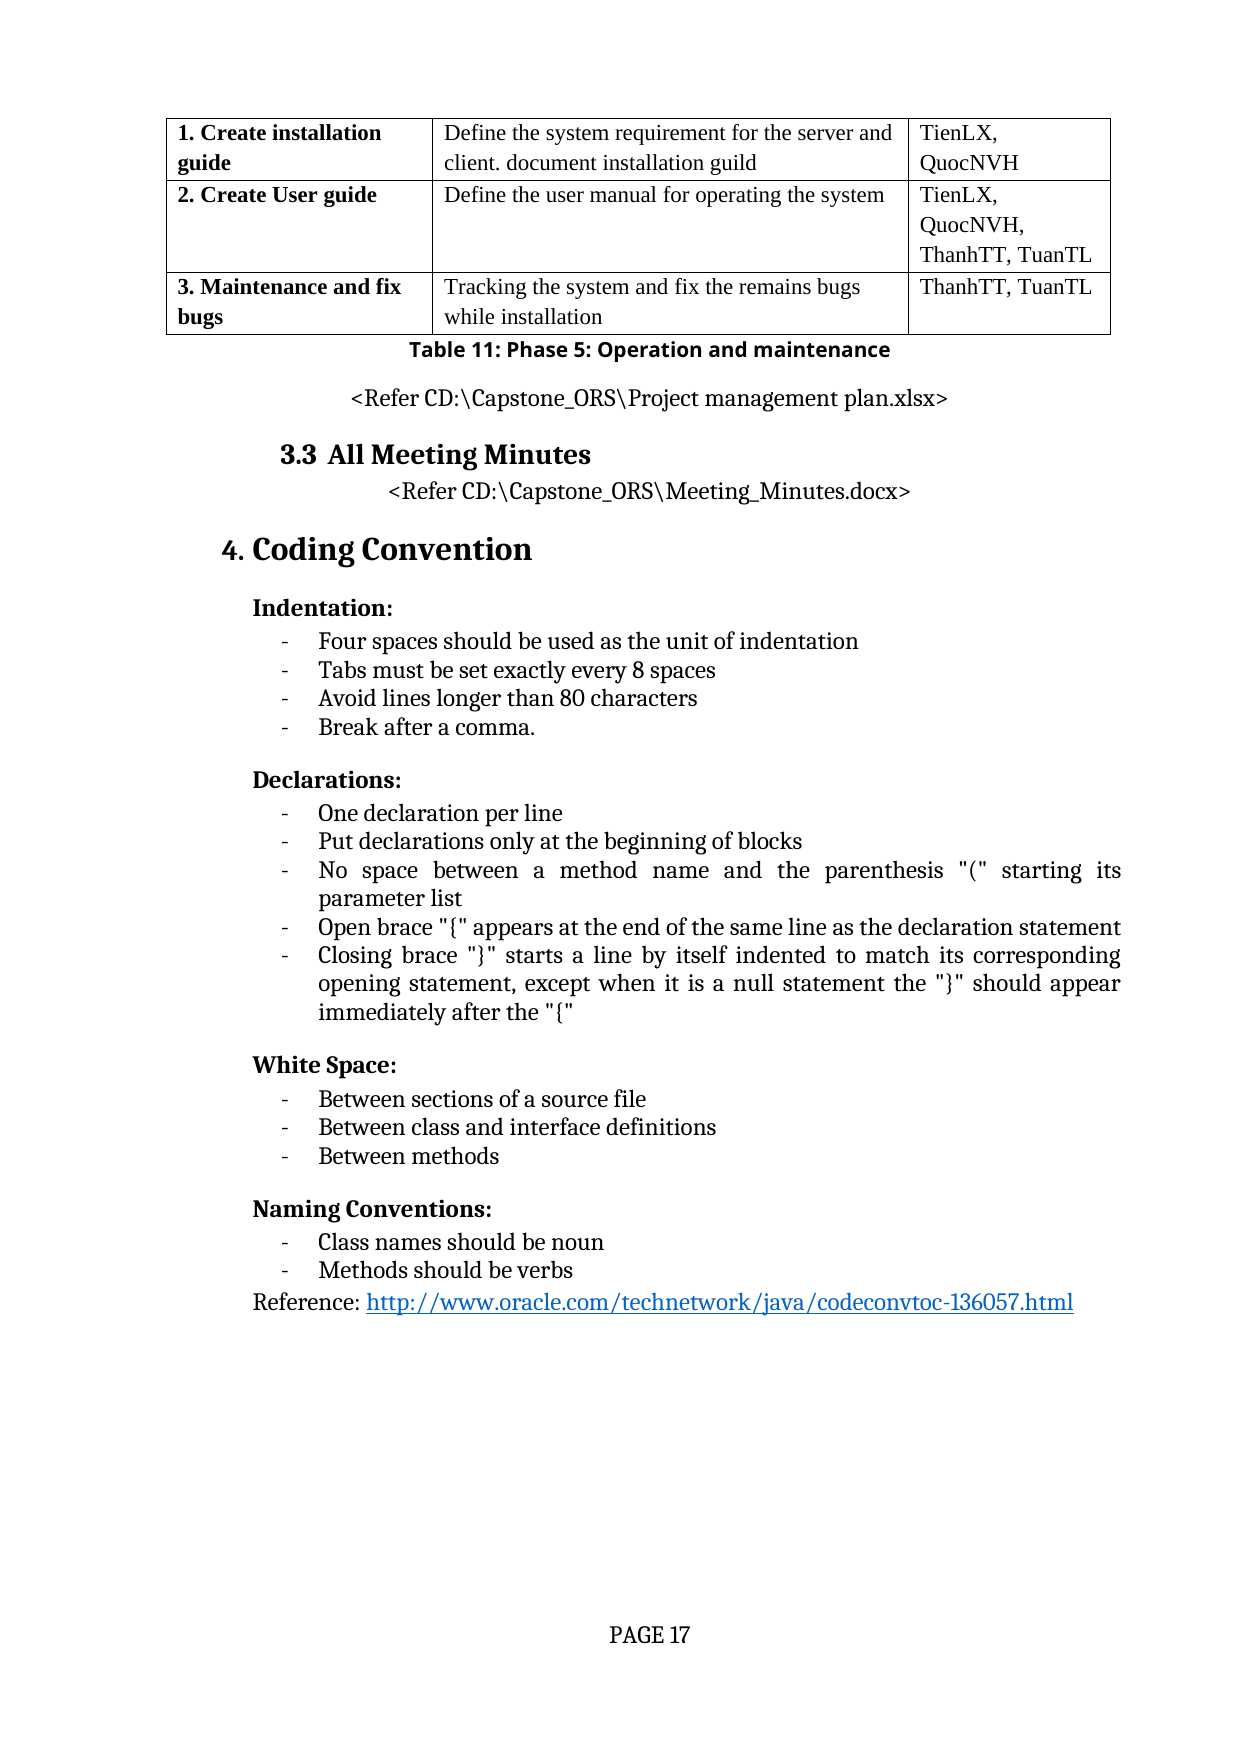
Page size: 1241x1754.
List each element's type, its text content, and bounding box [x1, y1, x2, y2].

text Table 11: Phase 5: Operation and maintenance [177, 335, 1122, 363]
list Between class and interface definitions [281, 1113, 1122, 1141]
text Naming Conventions: [177, 1195, 1122, 1223]
table_cell ThanhTT, TuanTL [909, 273, 1110, 334]
list One declaration per line [281, 799, 1122, 827]
text White Space: [177, 1051, 1122, 1080]
list Put declarations only at the beginning of blocks [281, 827, 1122, 856]
text Reference: http://www.oracle.com/technetwork/java/codeconvtoc-136057.html [252, 1288, 1122, 1317]
table_cell TienLX, QuocNVH, ThanhTT, TuanTL [909, 181, 1110, 272]
table_cell Define the user manual for operating the system [433, 181, 908, 272]
text <Refer CD:\Capstone_ORS\Meeting_Minutes.docx> [177, 477, 1122, 505]
list Class names should be noun [281, 1228, 1122, 1256]
list Between sections of a source file [281, 1084, 1122, 1113]
subtitle All Meeting Minutes [280, 438, 1122, 472]
list Methods should be verbs [281, 1256, 1122, 1285]
list Break after a comma. [281, 712, 1122, 741]
list No space between a method name and the parenthesis "(" starting its parameter list [281, 856, 1122, 912]
table_cell 2. Create User guide [167, 181, 432, 272]
text <Refer CD:\Capstone_ORS\Project management plan.xlsx> [177, 384, 1122, 413]
subtitle Coding Convention [222, 531, 1122, 569]
list Closing brace "}" starts a line by itself indented to match its corresponding opening statement, except when it is a null statement the "}" should appear immediately after the "{" [281, 941, 1122, 1026]
list Four spaces should be used as the unit of indentation [281, 627, 1122, 655]
list Tabs must be set exactly every 8 spaces [281, 655, 1122, 684]
table_cell 1. Create installation guide [167, 119, 432, 180]
list Avoid lines longer than 80 characters [281, 684, 1122, 712]
table_cell TienLX, QuocNVH [909, 119, 1110, 180]
table_cell 3. Maintenance and fix bugs [167, 273, 432, 334]
list Between methods [281, 1141, 1122, 1170]
table_cell Define the system requirement for the server and client. document installation guild [433, 119, 908, 180]
table_cell Tracking the system and fix the remains bugs while installation [433, 273, 908, 334]
text Declarations: [177, 766, 1122, 794]
text Indentation: [177, 594, 1122, 623]
list Open brace "{" appears at the end of the same line as the declaration statement [281, 912, 1122, 941]
